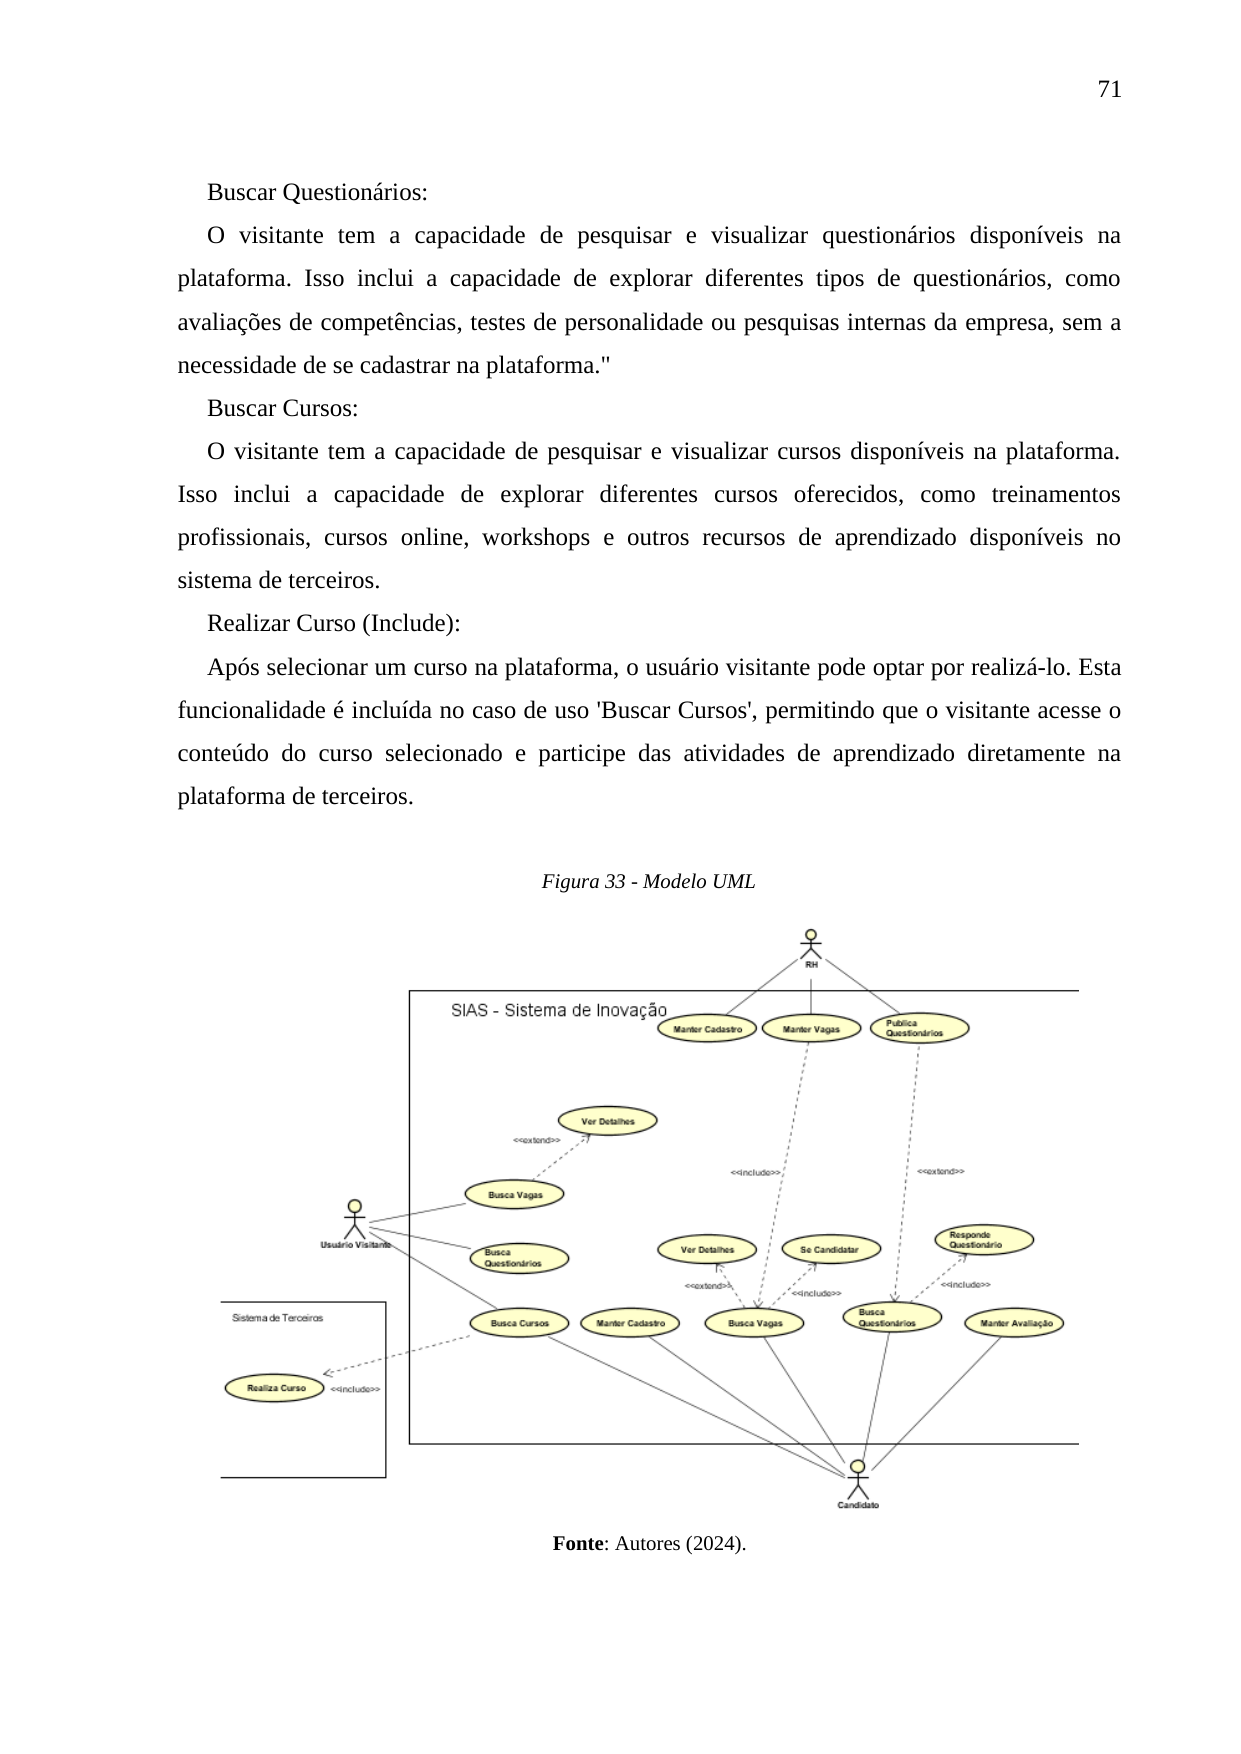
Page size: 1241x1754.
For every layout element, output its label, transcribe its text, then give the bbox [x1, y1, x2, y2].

text Figura 33 - Modelo UML [177, 869, 1122, 893]
picture [220, 913, 1079, 1517]
text Fonte: Autores (2024). [177, 1531, 1122, 1554]
text Realizar Curso (Include): [177, 608, 1122, 637]
text O visitante tem a capacidade de pesquisar e visualizar cursos disponíveis na plataforma. Isso inclui a capacidade de explorar diferentes cursos oferecidos, como treinamentos profissionais, cursos online, workshops e outros recursos de aprendizado disponíveis no sistema de terceiros. [177, 436, 1122, 594]
text Buscar Cursos: [177, 393, 1122, 422]
text Buscar Questionários: [177, 177, 1122, 206]
text Após selecionar um curso na plataforma, o usuário visitante pode optar por realizá-lo. Esta funcionalidade é incluída no caso de uso 'Buscar Cursos', permitindo que o visitante acesse o conteúdo do curso selecionado e participe das atividades de aprendizado diretamente na plataforma de terceiros. [177, 652, 1122, 810]
text O visitante tem a capacidade de pesquisar e visualizar questionários disponíveis na plataforma. Isso inclui a capacidade de explorar diferentes tipos de questionários, como avaliações de competências, testes de personalidade ou pesquisas internas da empresa, sem a necessidade de se cadastrar na plataforma." [177, 220, 1122, 378]
